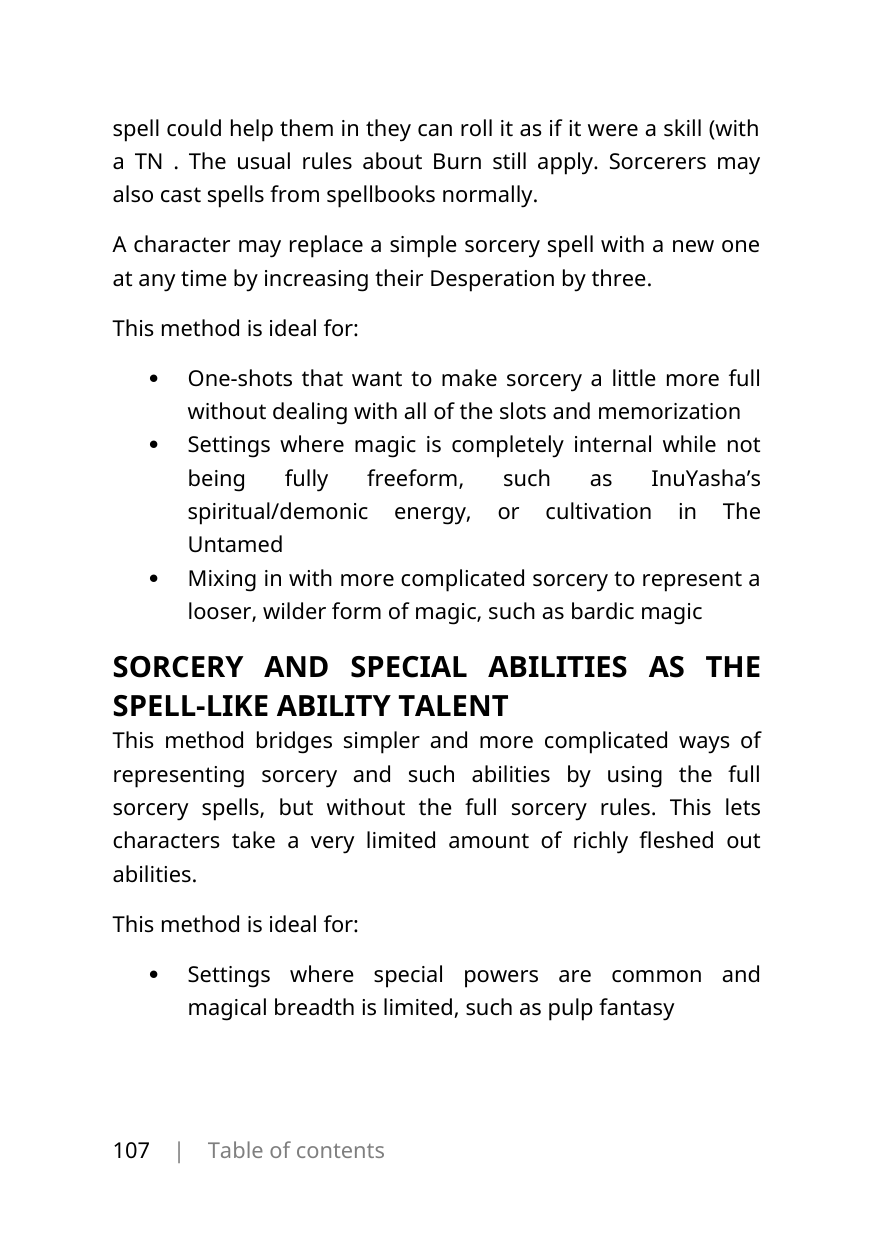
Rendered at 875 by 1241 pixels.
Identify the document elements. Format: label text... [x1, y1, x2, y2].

list Settings where special powers are common and magical breadth is limited, such as pulp fantasy [150, 958, 762, 1022]
subtitle Sorcery and special abilities as the Spell-like Ability talent [112, 646, 762, 725]
list One-shots that want to make sorcery a little more full without dealing with all of the slots and memorization [150, 362, 762, 426]
text This method is ideal for: [112, 908, 762, 938]
text A character may replace a simple sorcery spell with a new one at any time by increasing their Desperation by three. [112, 229, 762, 292]
text This method is ideal for: [112, 312, 762, 342]
list Mixing in with more complicated sorcery to represent a looser, wilder form of magic, such as bardic magic [150, 562, 762, 626]
text This method bridges simpler and more complicated ways of representing sorcery and such abilities by using the full sorcery spells, but without the full sorcery rules. This lets characters take a very limited amount of richly fleshed out abilities. [112, 725, 762, 888]
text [112, 112, 762, 209]
list Settings where magic is completely internal while not being fully freeform, such as InuYasha’s spiritual/demonic energy, or cultivation in The Untamed [150, 429, 762, 559]
